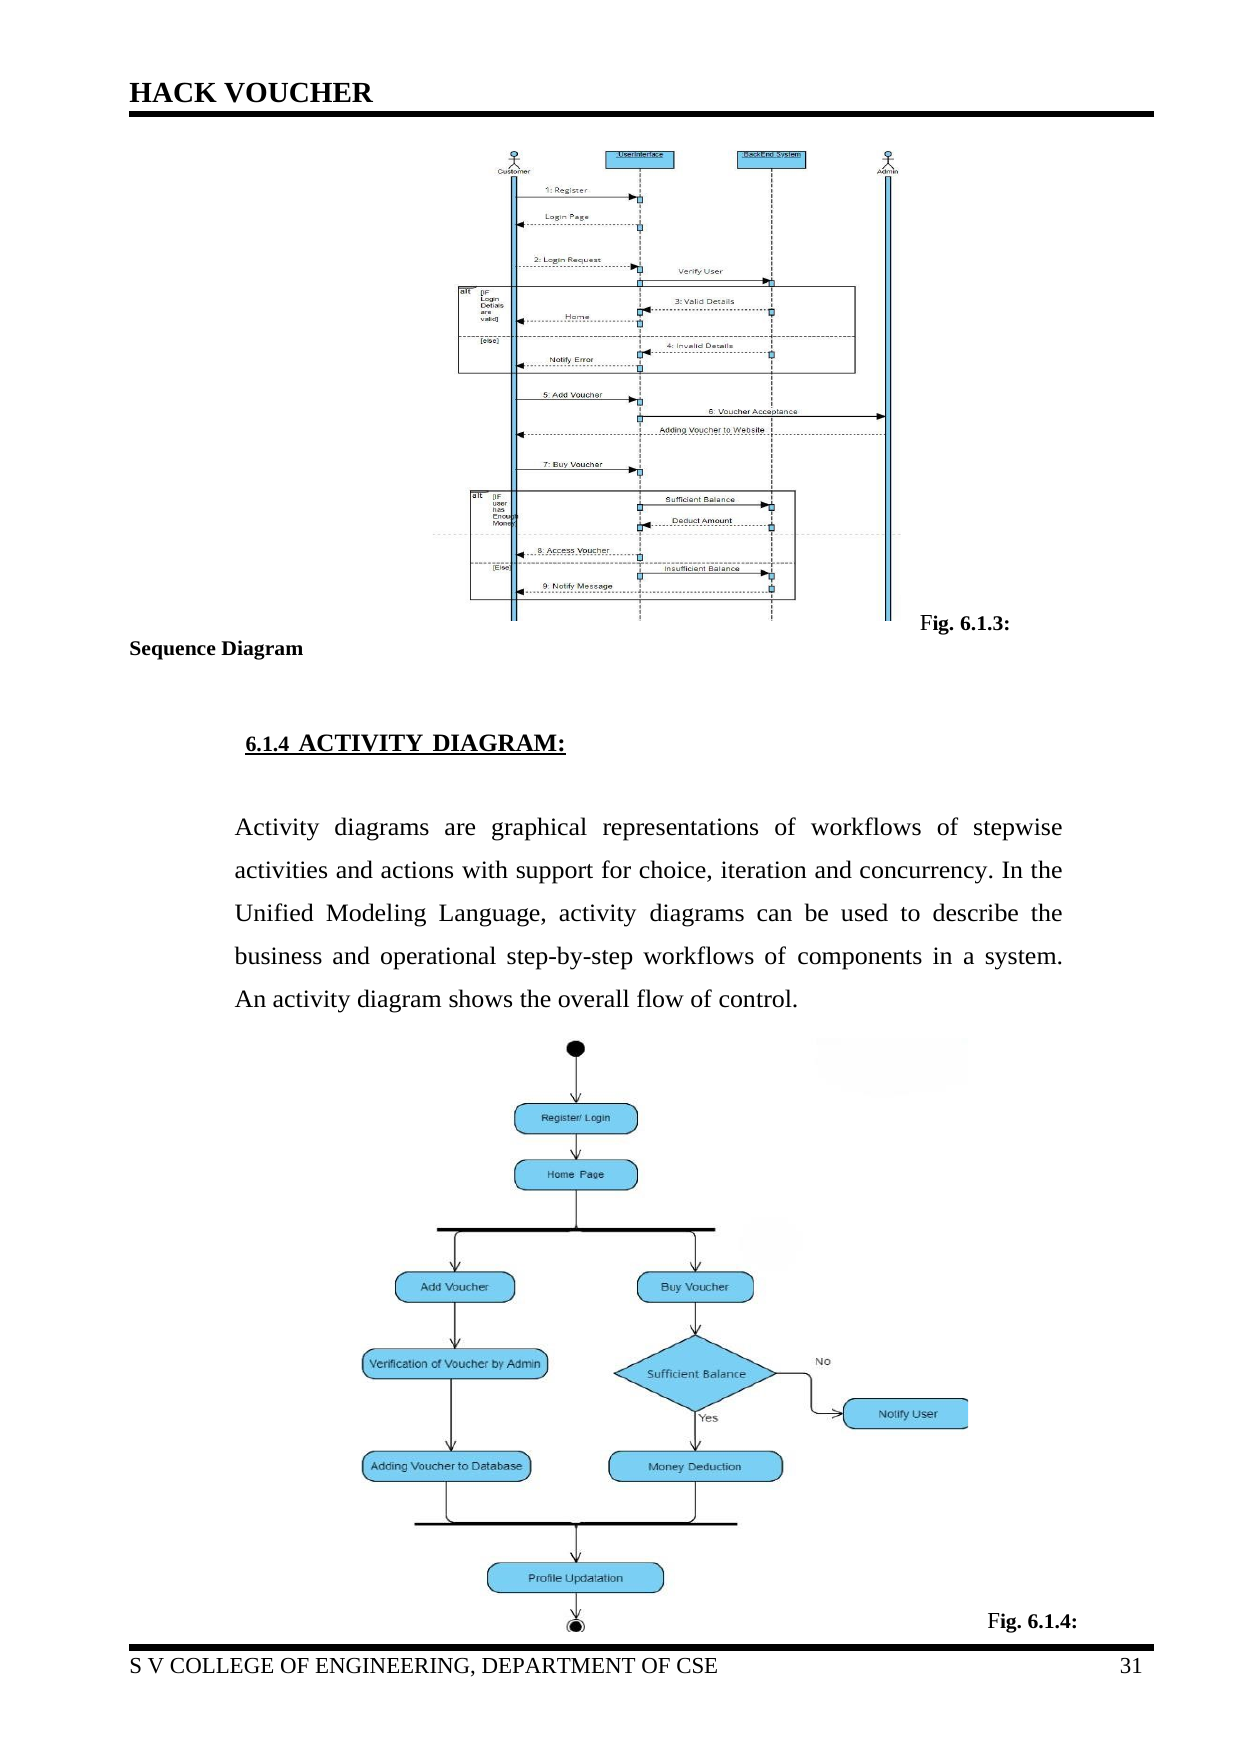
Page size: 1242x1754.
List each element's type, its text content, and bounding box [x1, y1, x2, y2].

picture [359, 1038, 968, 1631]
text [129, 1607, 1154, 1633]
text Fig. 6.1.3: Sequence Diagram [129, 609, 1085, 660]
picture [432, 141, 901, 620]
text Activity diagrams are graphical representations of workflows of stepwise activities and actions with support for choice, iteration and concurrency. In the Unified Modeling Language, activity diagrams can be used to describe the business and operational step-by-step workflows of components in a system. An activity diagram shows the overall flow of control. [234, 812, 1063, 1013]
subtitle ACTIVITY DIAGRAM: [245, 728, 1154, 756]
